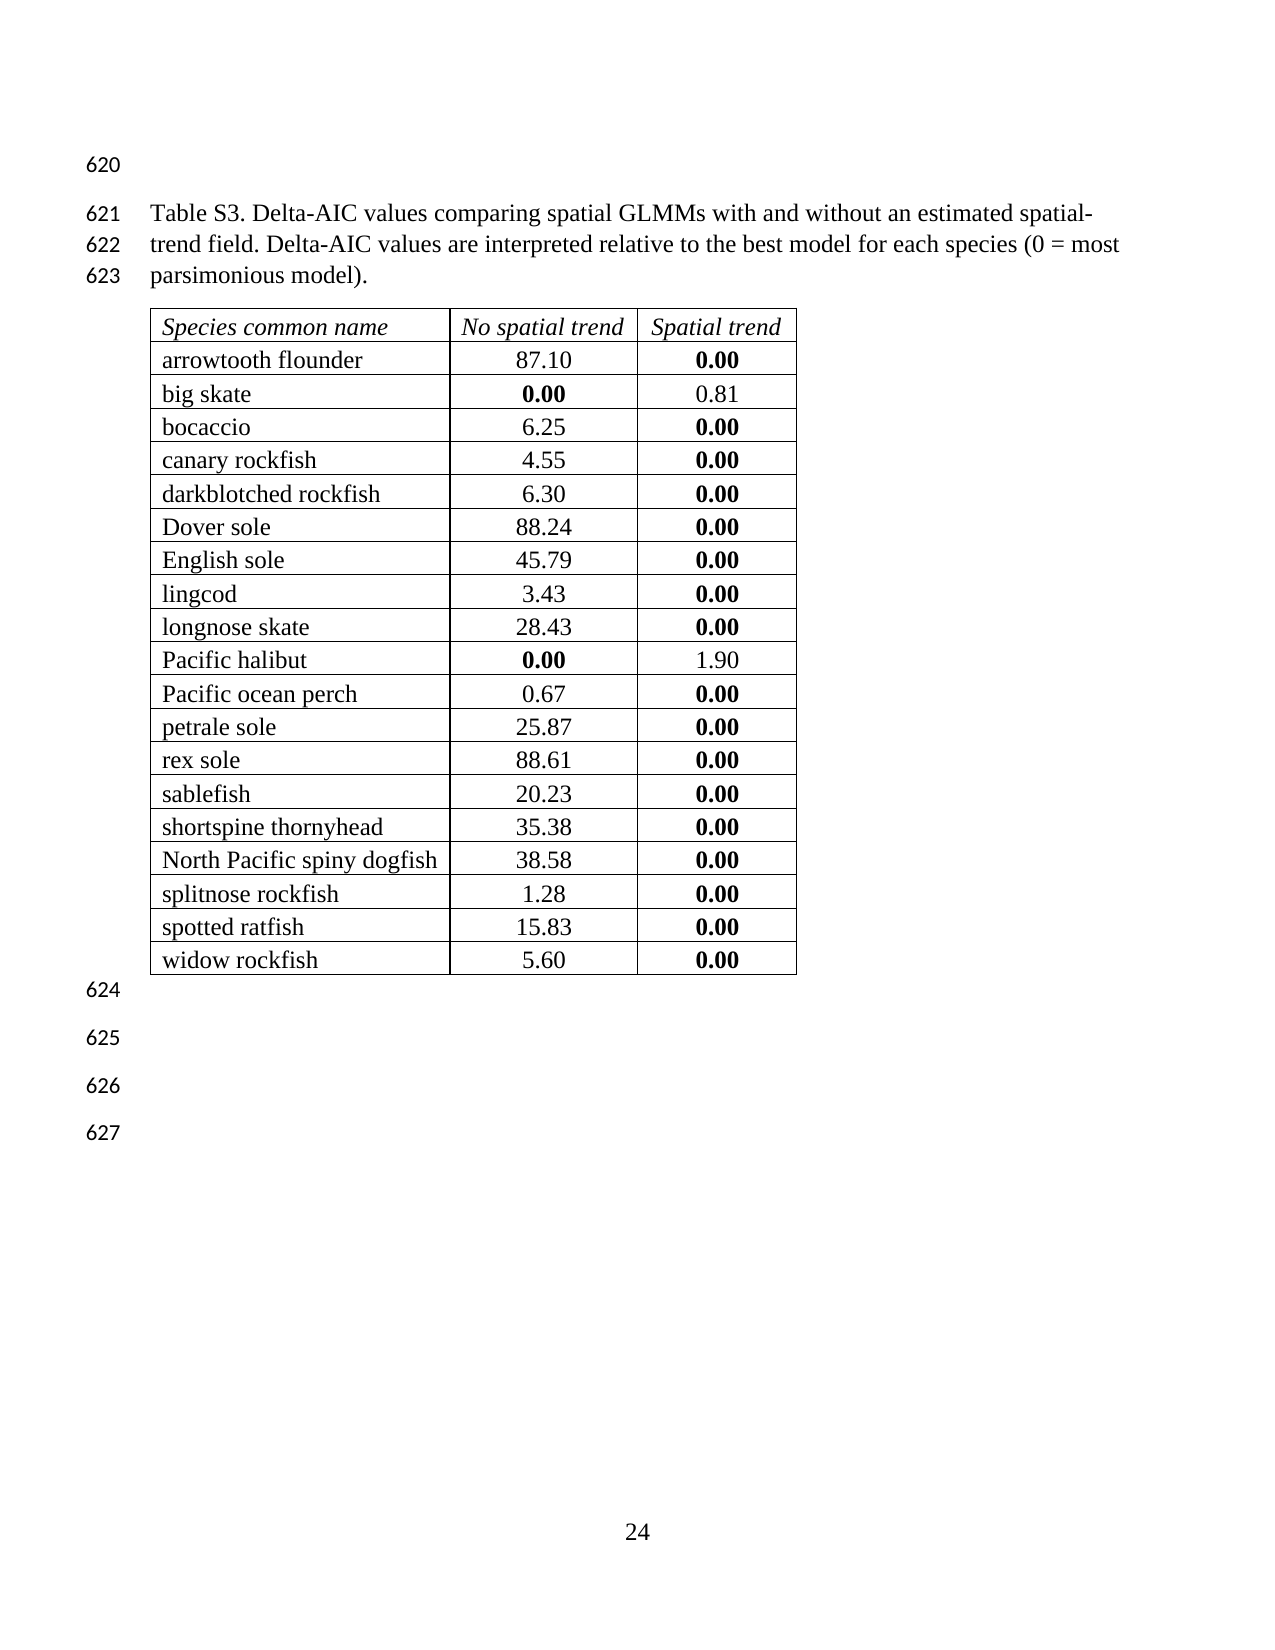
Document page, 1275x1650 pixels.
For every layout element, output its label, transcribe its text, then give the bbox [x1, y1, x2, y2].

table_cell 0.00 [638, 709, 796, 741]
table_cell 25.87 [451, 709, 637, 741]
table_cell 28.43 [451, 609, 637, 641]
table_header Species common name [151, 309, 449, 341]
table_cell bocaccio [151, 409, 449, 441]
table_cell longnose skate [151, 609, 449, 641]
table_header No spatial trend [451, 309, 637, 341]
table_cell 0.00 [638, 609, 796, 641]
table_cell sablefish [151, 775, 449, 807]
table_cell 0.00 [638, 775, 796, 807]
table_cell 35.38 [451, 809, 637, 841]
table_cell 0.00 [638, 675, 796, 707]
table_cell 0.00 [638, 742, 796, 774]
table_cell 0.00 [638, 542, 796, 574]
table_cell 0.00 [638, 842, 796, 874]
table_cell 87.10 [451, 342, 637, 374]
table_cell Pacific halibut [151, 642, 449, 674]
table_cell 15.83 [451, 909, 637, 941]
table_cell 88.24 [451, 509, 637, 541]
table_cell arrowtooth flounder [151, 342, 449, 374]
table_cell 38.58 [451, 842, 637, 874]
text Table S3. Delta-AIC values comparing spatial GLMMs with and without an estimated spatial-trend field. Delta-AIC values are interpreted relative to the best model for each species (0 = most parsimonious model). [150, 198, 1125, 288]
table_cell darkblotched rockfish [151, 475, 449, 507]
table_cell rex sole [151, 742, 449, 774]
table_header Spatial trend [638, 309, 796, 341]
table_cell 0.00 [638, 475, 796, 507]
table_cell 0.81 [638, 375, 796, 407]
table_cell 88.61 [451, 742, 637, 774]
table_cell 1.28 [451, 875, 637, 907]
table_cell petrale sole [151, 709, 449, 741]
table_cell 45.79 [451, 542, 637, 574]
table_cell 1.90 [638, 642, 796, 674]
table_cell 6.25 [451, 409, 637, 441]
table_cell 4.55 [451, 442, 637, 474]
table_cell canary rockfish [151, 442, 449, 474]
table_cell 3.43 [451, 575, 637, 607]
table_cell 0.00 [638, 942, 796, 974]
table_cell 0.00 [638, 875, 796, 907]
table_cell 0.00 [451, 642, 637, 674]
table_cell 0.00 [638, 442, 796, 474]
table_cell 0.67 [451, 675, 637, 707]
table_cell Dover sole [151, 509, 449, 541]
table_cell shortspine thornyhead [151, 809, 449, 841]
table_cell splitnose rockfish [151, 875, 449, 907]
table_cell 0.00 [638, 909, 796, 941]
table_cell 5.60 [451, 942, 637, 974]
table_cell 0.00 [451, 375, 637, 407]
table_cell 0.00 [638, 575, 796, 607]
table_cell widow rockfish [151, 942, 449, 974]
table_cell big skate [151, 375, 449, 407]
table_cell spotted ratfish [151, 909, 449, 941]
table_cell 0.00 [638, 509, 796, 541]
table_cell 0.00 [638, 409, 796, 441]
table_cell English sole [151, 542, 449, 574]
table_cell 20.23 [451, 775, 637, 807]
table_cell 0.00 [638, 342, 796, 374]
table_cell lingcod [151, 575, 449, 607]
table_cell Pacific ocean perch [151, 675, 449, 707]
table_cell 0.00 [638, 809, 796, 841]
table_cell North Pacific spiny dogfish [151, 842, 449, 874]
table_cell 6.30 [451, 475, 637, 507]
